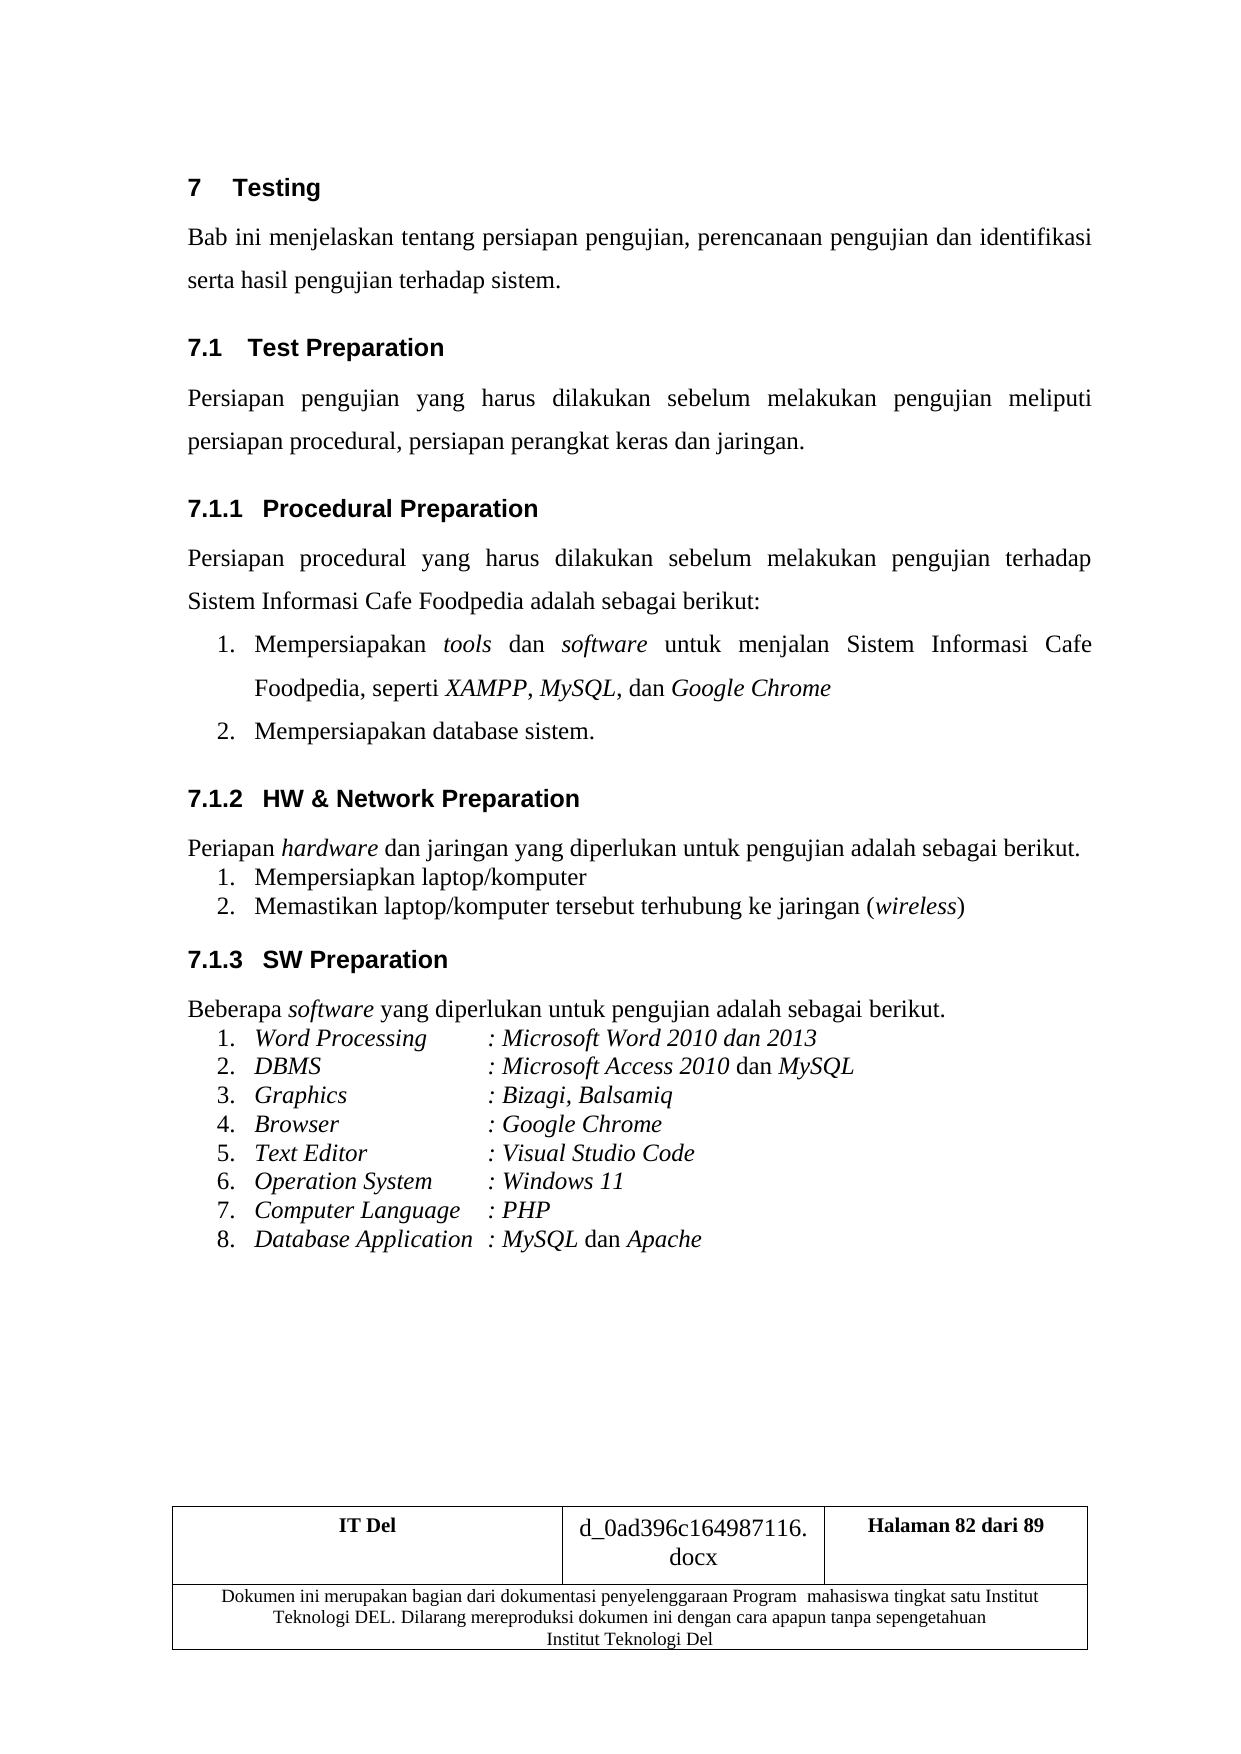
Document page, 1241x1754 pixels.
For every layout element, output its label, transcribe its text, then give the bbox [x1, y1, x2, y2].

text Persiapan procedural yang harus dilakukan sebelum melakukan pengujian terhadap Sistem Informasi Cafe Foodpedia adalah sebagai berikut: [187, 543, 1092, 615]
subtitle SW Preparation [187, 944, 1092, 973]
list Memastikan laptop/komputer tersebut terhubung ke jaringan (wireless) [217, 891, 1092, 919]
text Beberapa software yang diperlukan untuk pengujian adalah sebagai berikut. [187, 994, 1092, 1023]
list Mempersiapkan laptop/komputer [217, 862, 1092, 891]
list Text Editor : Visual Studio Code [217, 1138, 1092, 1166]
subtitle Procedural Preparation [187, 494, 1092, 523]
list Graphics : Bizagi, Balsamiq [217, 1080, 1092, 1109]
list Browser : Google Chrome [217, 1109, 1092, 1138]
text Persiapan pengujian yang harus dilakukan sebelum melakukan pengujian meliputi persiapan procedural, persiapan perangkat keras dan jaringan. [187, 383, 1092, 454]
subtitle Test Preparation [187, 333, 1092, 362]
subtitle HW & Network Preparation [187, 784, 1092, 813]
list Operation System : Windows 11 [217, 1166, 1092, 1195]
list Database Application : MySQL dan Apache [217, 1224, 1092, 1253]
text Periapan hardware dan jaringan yang diperlukan untuk pengujian adalah sebagai berikut. [187, 833, 1092, 862]
list Mempersiapakan database sistem. [217, 716, 1092, 744]
text Bab ini menjelaskan tentang persiapan pengujian, perencanaan pengujian dan identifikasi serta hasil pengujian terhadap sistem. [187, 222, 1092, 294]
list Word Processing : Microsoft Word 2010 dan 2013 [217, 1023, 1092, 1051]
subtitle Testing [187, 173, 1092, 201]
list Mempersiapakan tools dan software untuk menjalan Sistem Informasi Cafe Foodpedia, seperti XAMPP, MySQL, dan Google Chrome [217, 629, 1092, 701]
list DBMS : Microsoft Access 2010 dan MySQL [217, 1051, 1092, 1080]
list Computer Language : PHP [217, 1195, 1092, 1224]
